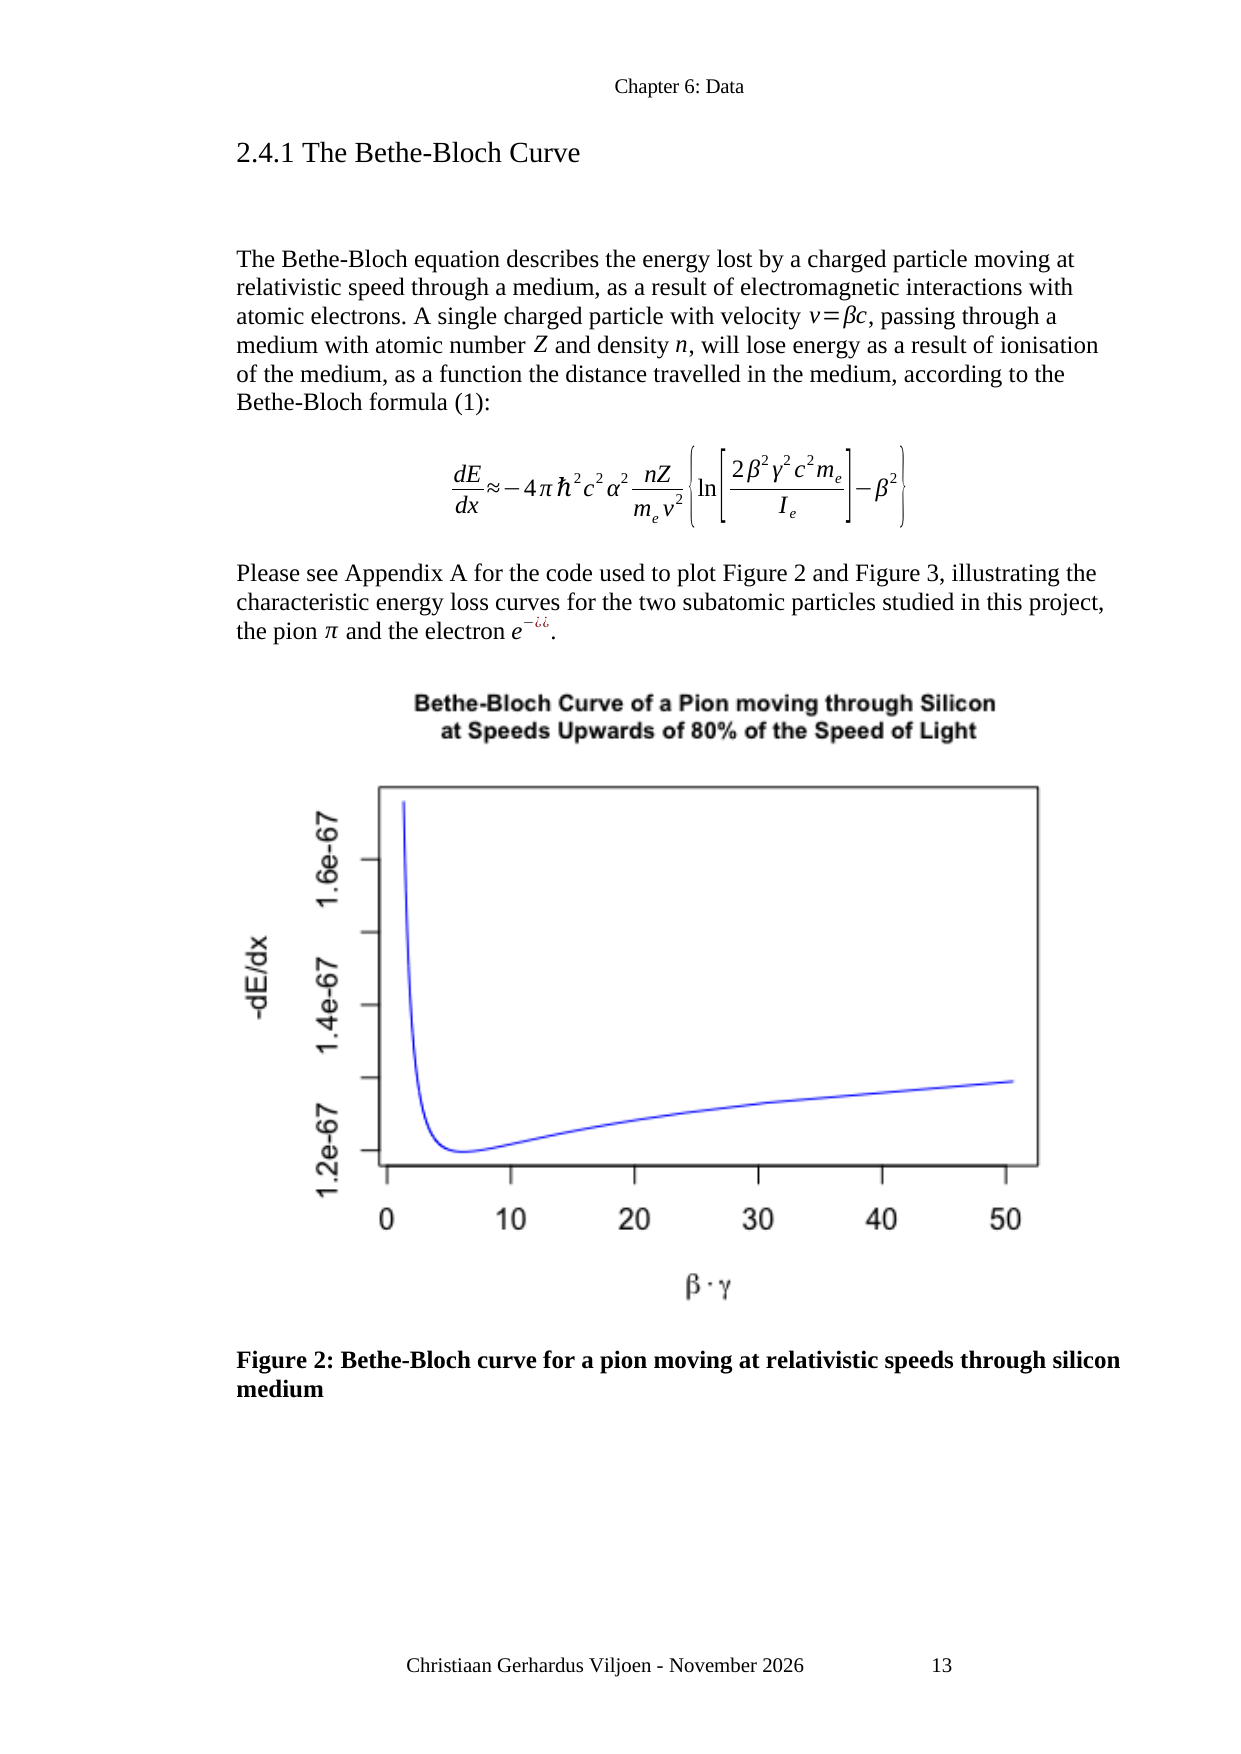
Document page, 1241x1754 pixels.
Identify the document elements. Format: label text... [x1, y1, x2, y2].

text Please see Appendix A for the code used to plot Figure 2 and Figure 3, illustrating the characteristic energy loss curves for the two subatomic particles studied in this project, the pion and the electron . [236, 558, 1122, 645]
subtitle The Bethe-Bloch Curve [236, 135, 1122, 169]
picture [236, 645, 1112, 1345]
text Figure 2: Bethe-Bloch curve for a pion moving at relativistic speeds through silicon medium [236, 1345, 1122, 1402]
text The Bethe-Bloch equation describes the energy lost by a charged particle moving at relativistic speed through a medium, as a result of electromagnetic interactions with atomic electrons. A single charged particle with velocity , passing through a medium with atomic number and density , will lose energy as a result of ionisation of the medium, as a function the distance travelled in the medium, according to the Bethe-Bloch formula: [236, 244, 1122, 416]
